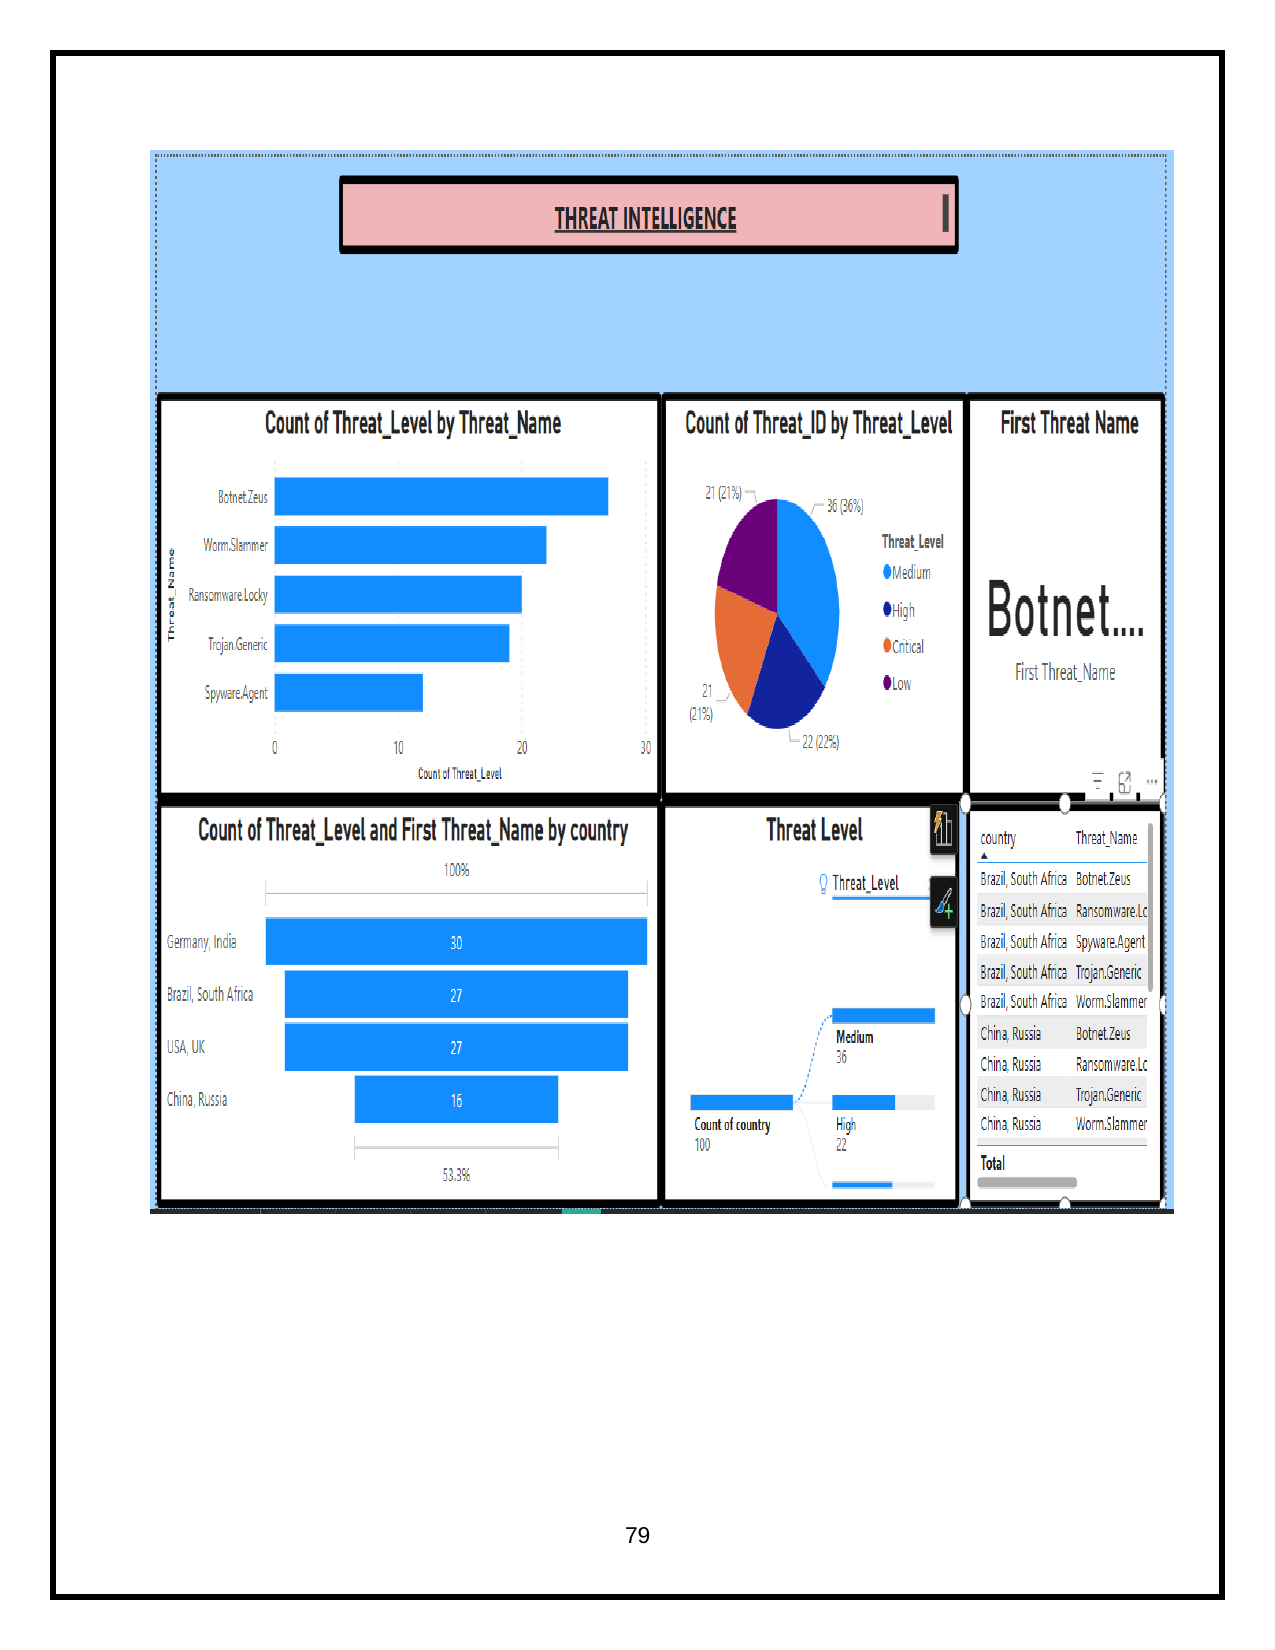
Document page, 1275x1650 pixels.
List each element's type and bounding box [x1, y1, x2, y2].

picture [150, 150, 1174, 1214]
